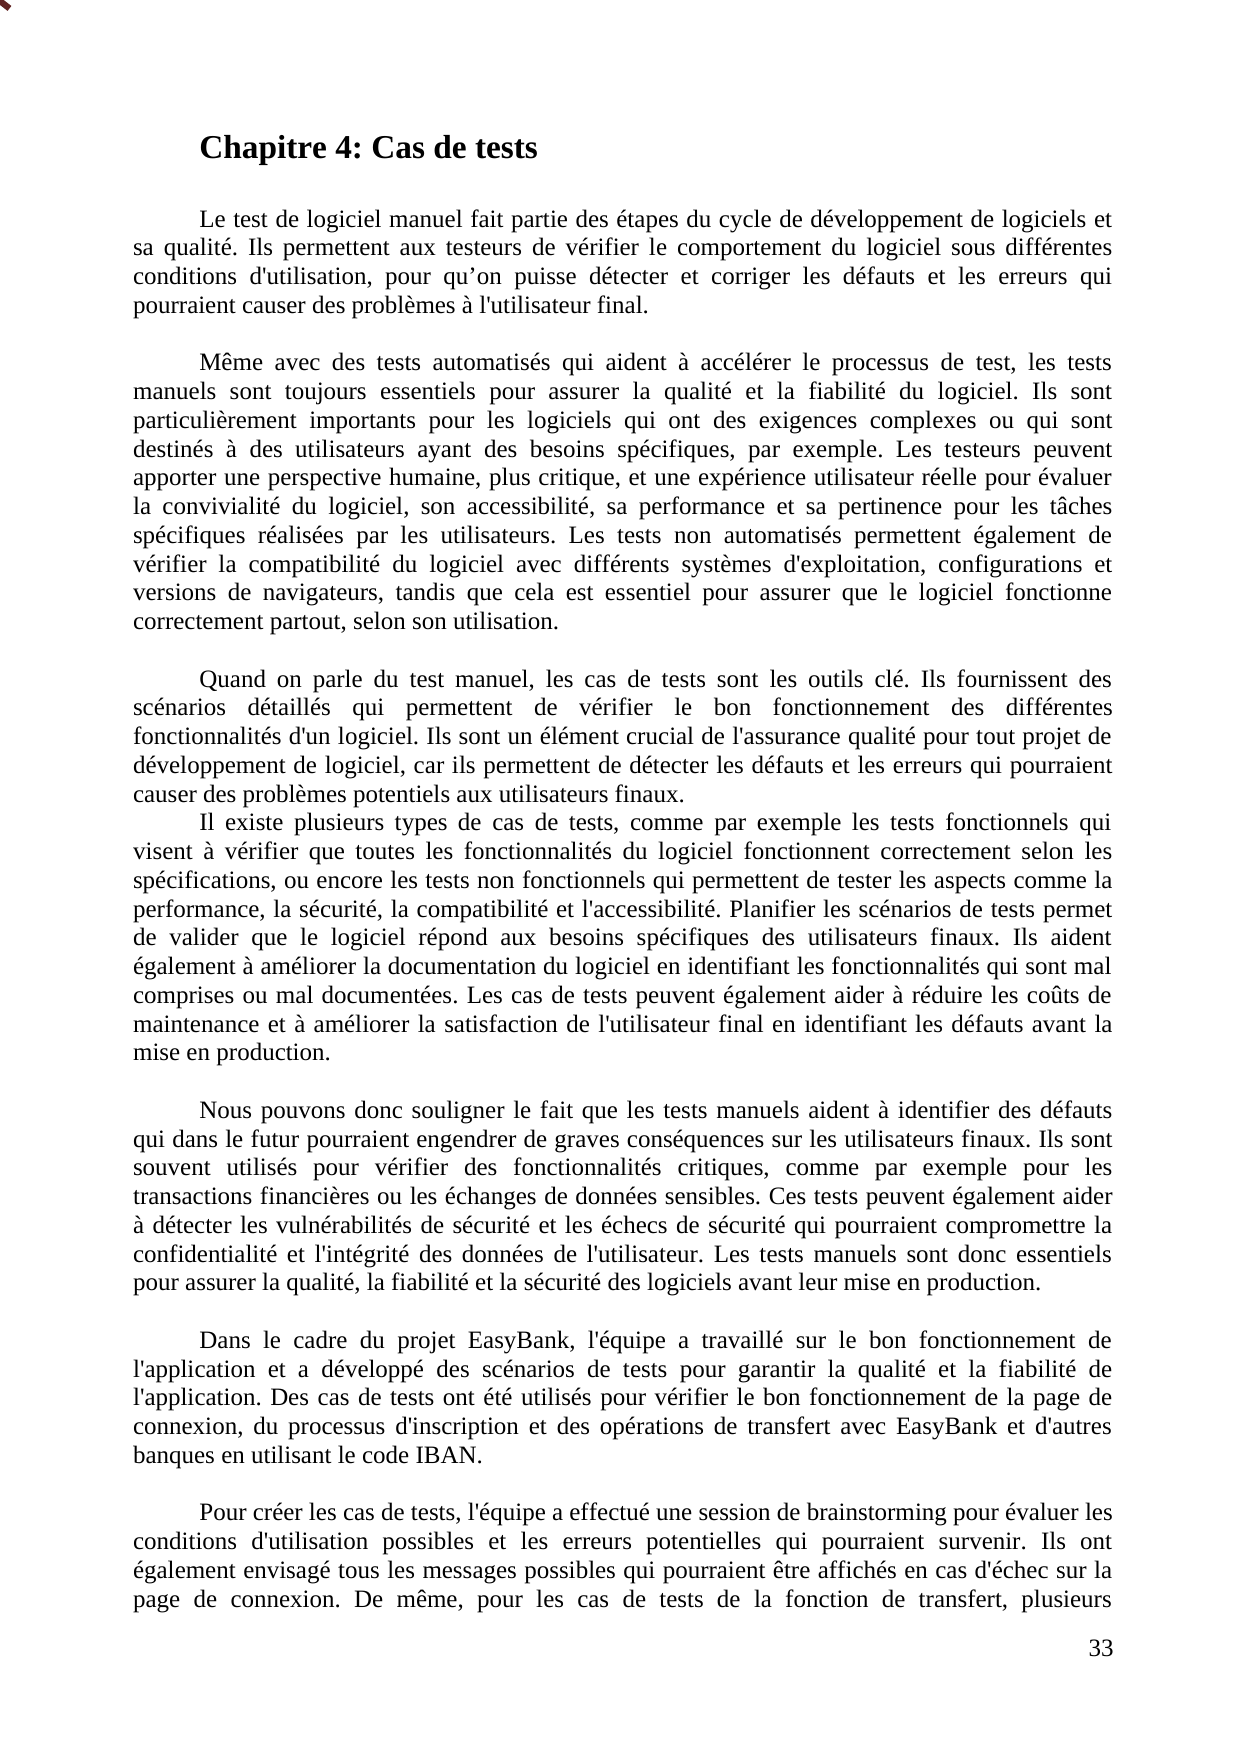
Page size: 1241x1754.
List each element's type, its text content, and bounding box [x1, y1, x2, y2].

text Même avec des tests automatisés qui aident à accélérer le processus de test, les tests manuels sont toujours essentiels pour assurer la qualité et la fiabilité du logiciel. Ils sont particulièrement importants pour les logiciels qui ont des exigences complexes ou qui sont destinés à des utilisateurs ayant des besoins spécifiques, par exemple. Les testeurs peuvent apporter une perspective humaine, plus critique, et une expérience utilisateur réelle pour évaluer la convivialité du logiciel, son accessibilité, sa performance et sa pertinence pour les tâches spécifiques réalisées par les utilisateurs. Les tests non automatisés permettent également de vérifier la compatibilité du logiciel avec différents systèmes d'exploitation, configurations et versions de navigateurs, tandis que cela est essentiel pour assurer que le logiciel fonctionne correctement partout, selon son utilisation. [133, 347, 1113, 635]
text Le test de logiciel manuel fait partie des étapes du cycle de développement de logiciels et sa qualité. Ils permettent aux testeurs de vérifier le comportement du logiciel sous différentes conditions d'utilisation, pour qu’on puisse détecter et corriger les défauts et les erreurs qui pourraient causer des problèmes à l'utilisateur final. [133, 204, 1113, 319]
text Il existe plusieurs types de cas de tests, comme par exemple les tests fonctionnels qui visent à vérifier que toutes les fonctionnalités du logiciel fonctionnent correctement selon les spécifications, ou encore les tests non fonctionnels qui permettent de tester les aspects comme la performance, la sécurité, la compatibilité et l'accessibilité. Planifier les scénarios de tests permet de valider que le logiciel répond aux besoins spécifiques des utilisateurs finaux. Ils aident également à améliorer la documentation du logiciel en identifiant les fonctionnalités qui sont mal comprises ou mal documentées. Les cas de tests peuvent également aider à réduire les coûts de maintenance et à améliorer la satisfaction de l'utilisateur final en identifiant les défauts avant la mise en production. [133, 807, 1113, 1066]
text Nous pouvons donc souligner le fait que les tests manuels aident à identifier des défauts qui dans le futur pourraient engendrer de graves conséquences sur les utilisateurs finaux. Ils sont souvent utilisés pour vérifier des fonctionnalités critiques, comme par exemple pour les transactions financières ou les échanges de données sensibles. Ces tests peuvent également aider à détecter les vulnérabilités de sécurité et les échecs de sécurité qui pourraient compromettre la confidentialité et l'intégrité des données de l'utilisateur. Les tests manuels sont donc essentiels pour assurer la qualité, la fiabilité et la sécurité des logiciels avant leur mise en production. [133, 1095, 1113, 1296]
text Dans le cadre du projet EasyBank, l'équipe a travaillé sur le bon fonctionnement de l'application et a développé des scénarios de tests pour garantir la qualité et la fiabilité de l'application. Des cas de tests ont été utilisés pour vérifier le bon fonctionnement de la page de connexion, du processus d'inscription et des opérations de transfert avec EasyBank et d'autres banques en utilisant le code IBAN. [133, 1325, 1113, 1469]
subtitle Chapitre 4: Cas de tests [133, 127, 1001, 165]
text Quand on parle du test manuel, les cas de tests sont les outils clé. Ils fournissent des scénarios détaillés qui permettent de vérifier le bon fonctionnement des différentes fonctionnalités d'un logiciel. Ils sont un élément crucial de l'assurance qualité pour tout projet de développement de logiciel, car ils permettent de détecter les défauts et les erreurs qui pourraient causer des problèmes potentiels aux utilisateurs finaux. [133, 664, 1113, 807]
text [133, 1497, 1113, 1612]
